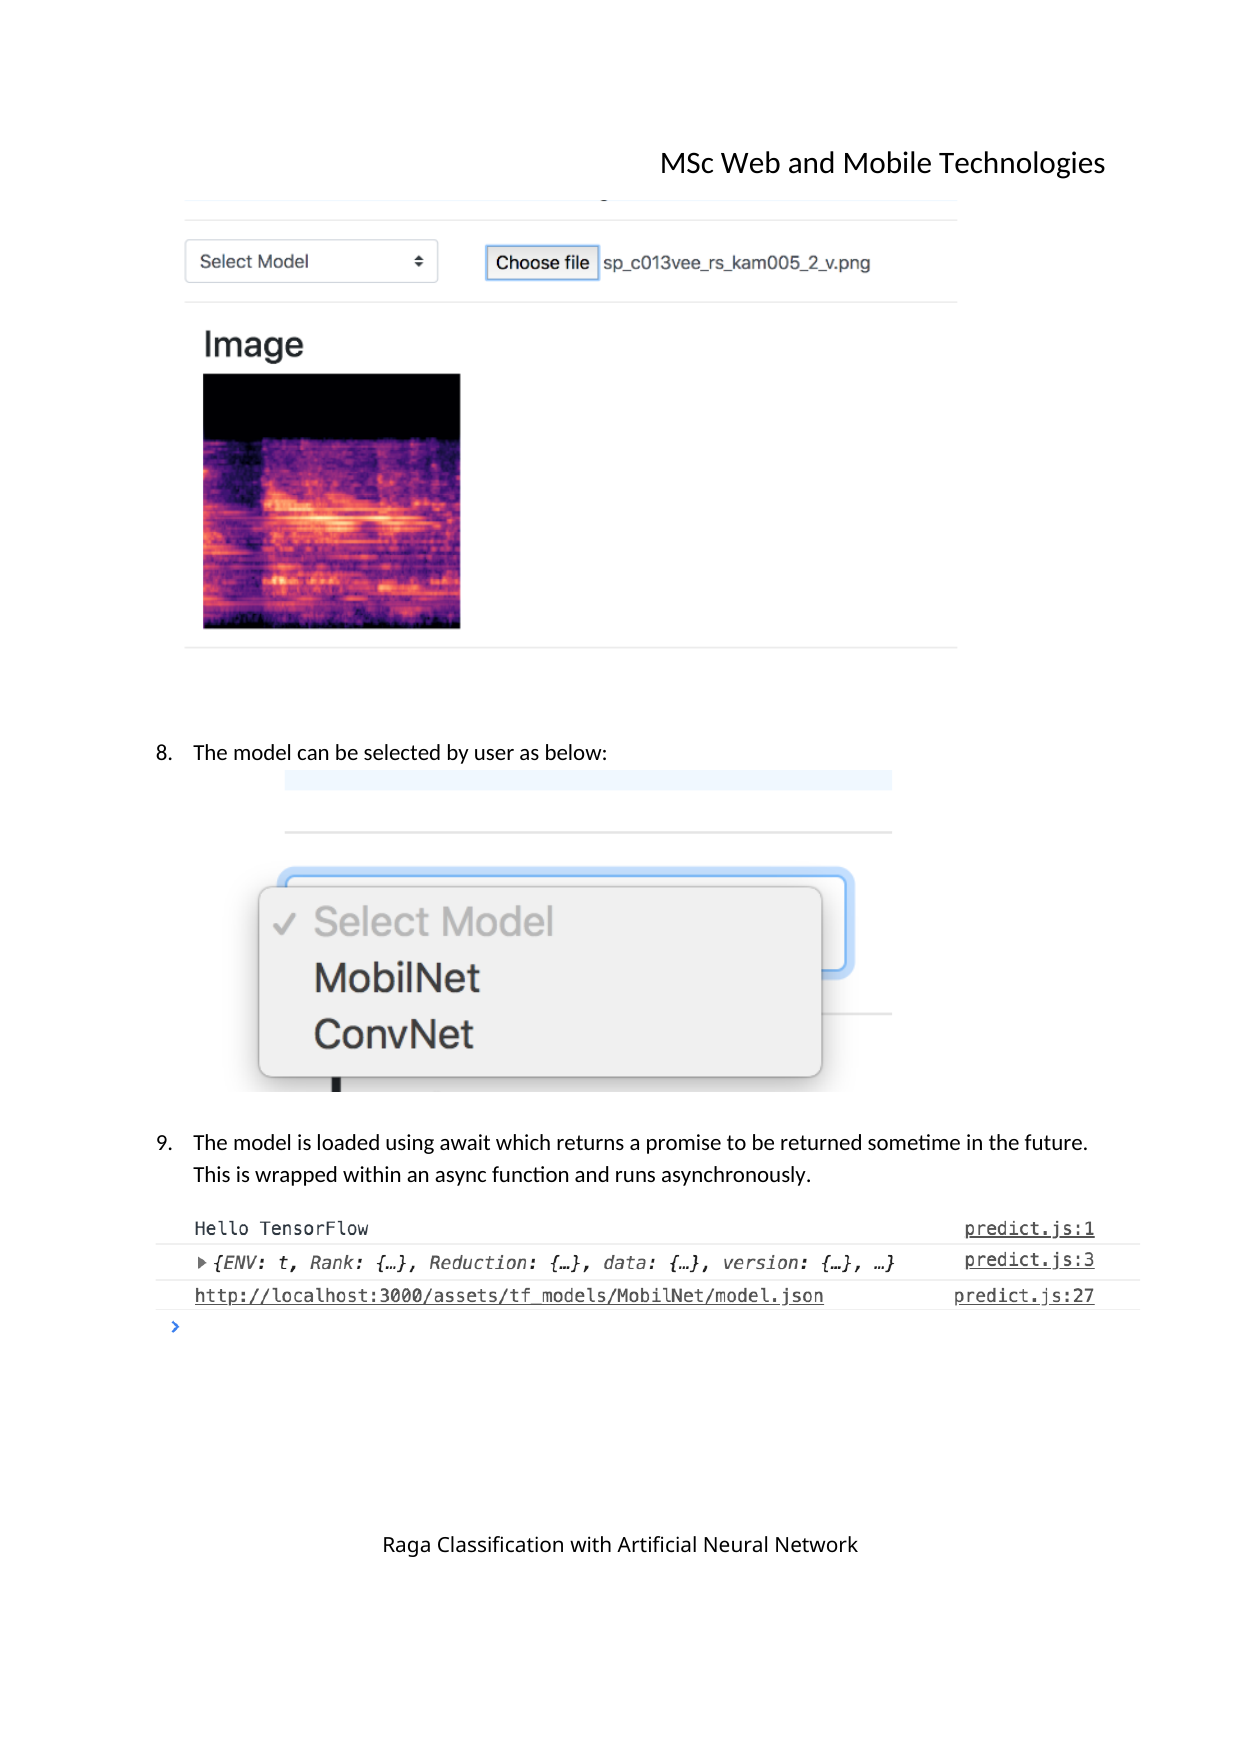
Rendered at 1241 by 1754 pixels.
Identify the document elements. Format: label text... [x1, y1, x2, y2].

list The model can be selected by user as below: [156, 738, 1122, 766]
list The model is loaded using await which returns a promise to be returned sometime in the future. This is wrapped within an async function and runs asynchronously. [156, 1128, 1122, 1189]
picture [155, 200, 958, 661]
picture [193, 770, 893, 1092]
picture [155, 1213, 1141, 1351]
